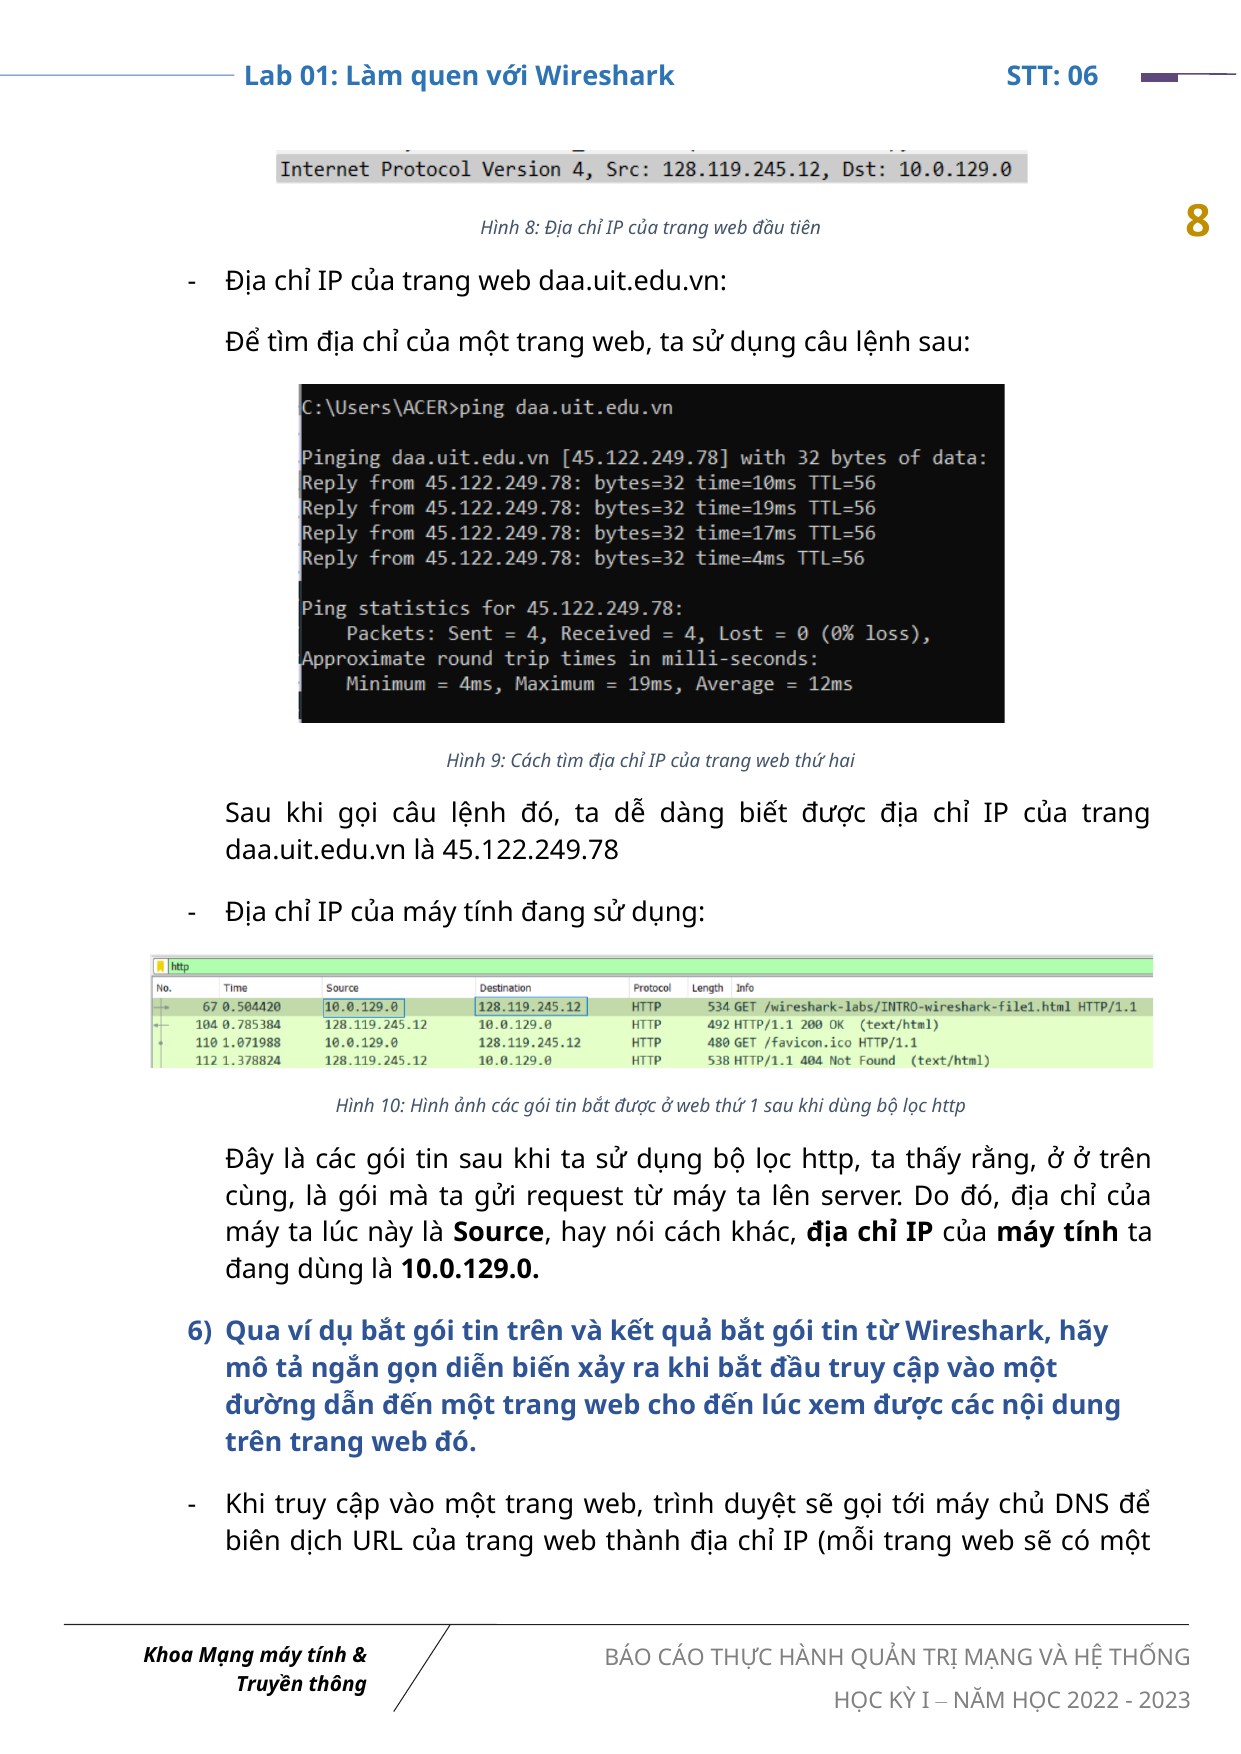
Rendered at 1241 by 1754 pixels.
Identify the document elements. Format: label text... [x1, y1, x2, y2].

list Sau khi gọi câu lệnh đó, ta dễ dàng biết được địa chỉ IP của trang daa.uit.edu.vn là 45.122.249.78 [225, 794, 1153, 867]
picture [275, 150, 1028, 184]
list Đây là các gói tin sau khi ta sử dụng bộ lọc http, ta thấy rằng, ở ở trên cùng, là gói mà ta gửi request từ máy ta lên server. Do đó, địa chỉ của máy ta lúc này là Source, hay nói cách khác, địa chỉ IP của máy tính ta đang dùng là 10.0.129.0. [225, 1139, 1153, 1287]
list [187, 1484, 1153, 1558]
list Địa chỉ IP của máy tính đang sử dụng: [187, 892, 1153, 929]
picture [150, 954, 1154, 1068]
picture [298, 384, 1005, 723]
list Qua ví dụ bắt gói tin trên và kết quả bắt gói tin từ Wireshark, hãy mô tả ngắn gọn diễn biến xảy ra khi bắt đầu truy cập vào một đường dẫn đến một trang web cho đến lúc xem được các nội dung trên trang web đó. [187, 1312, 1153, 1459]
list Địa chỉ IP của trang web daa.uit.edu.vn: [187, 261, 1153, 298]
list Để tìm địa chỉ của một trang web, ta sử dụng câu lệnh sau: [225, 323, 1153, 360]
